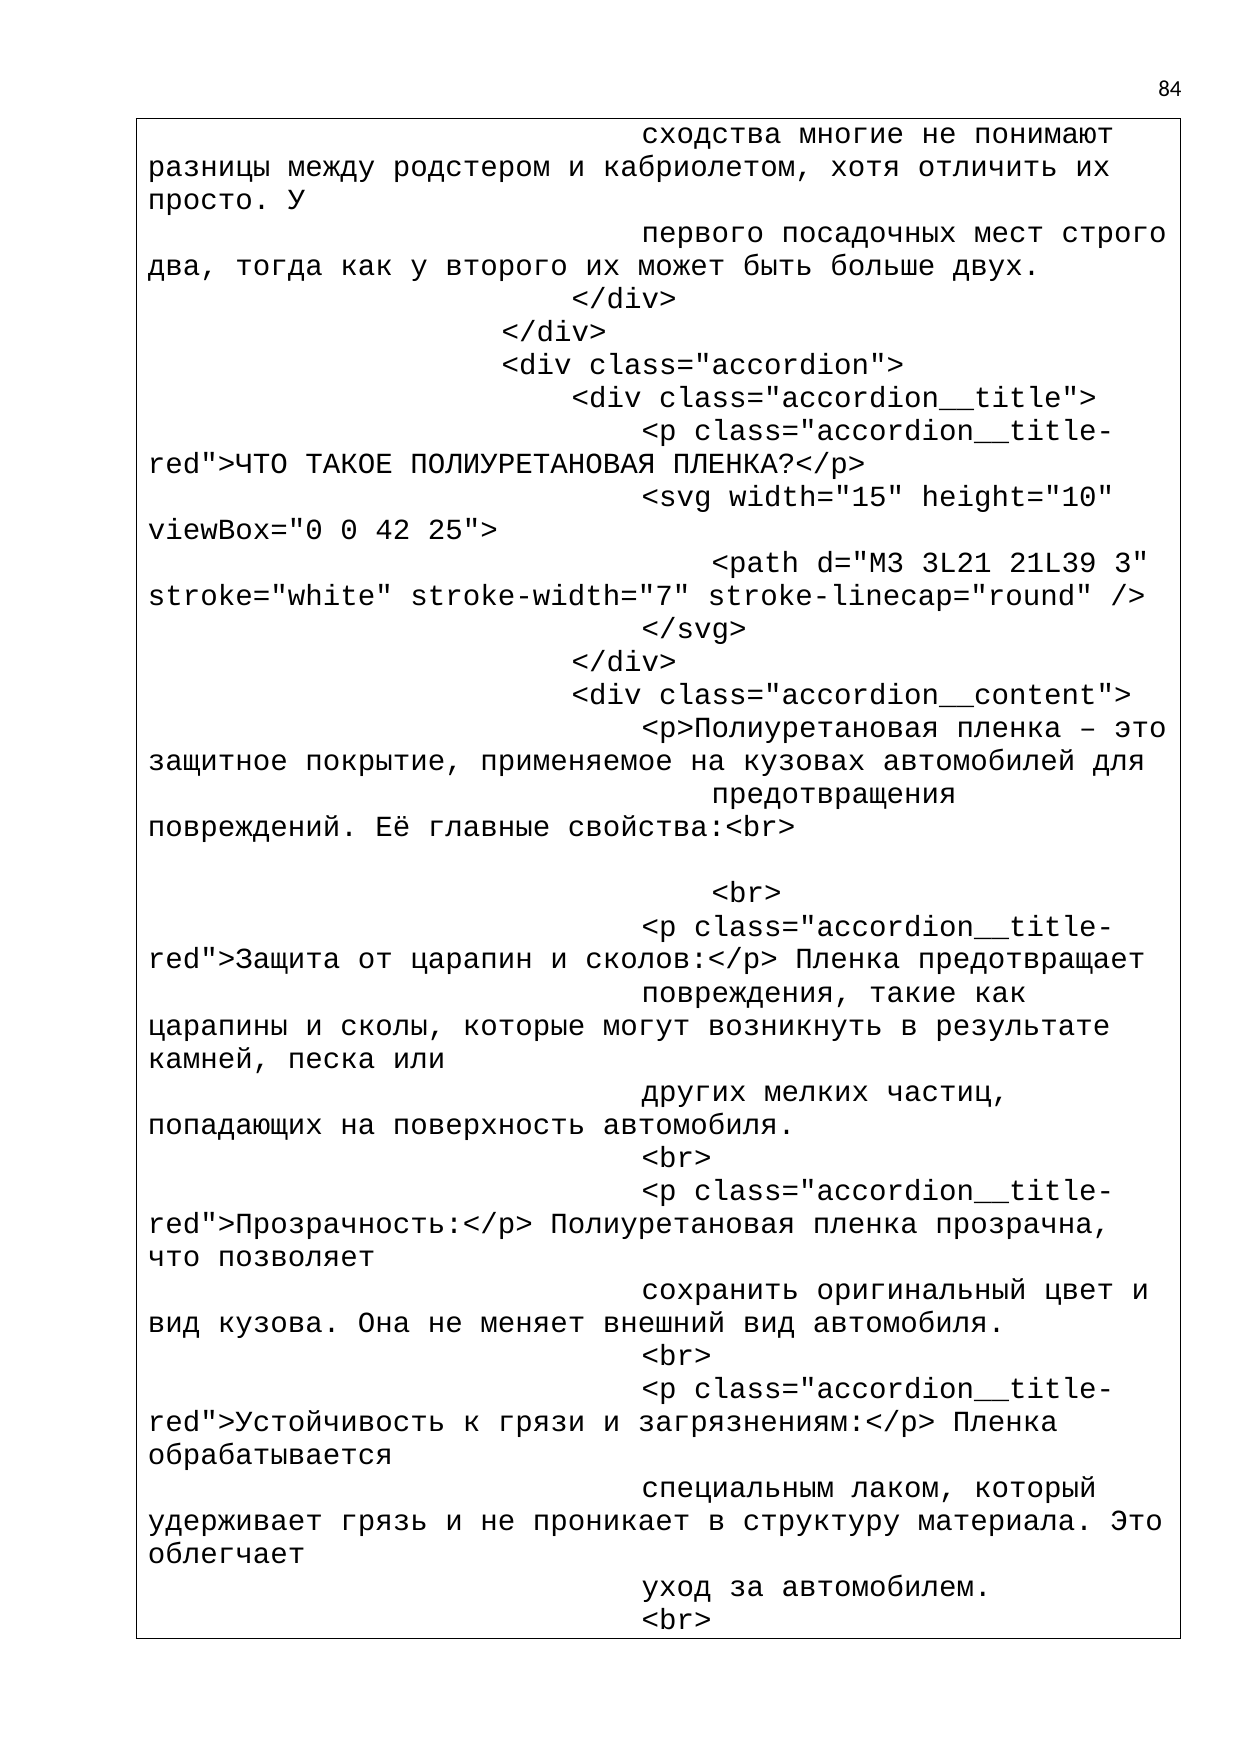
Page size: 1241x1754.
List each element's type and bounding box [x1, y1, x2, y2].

table_header [137, 119, 1180, 1638]
